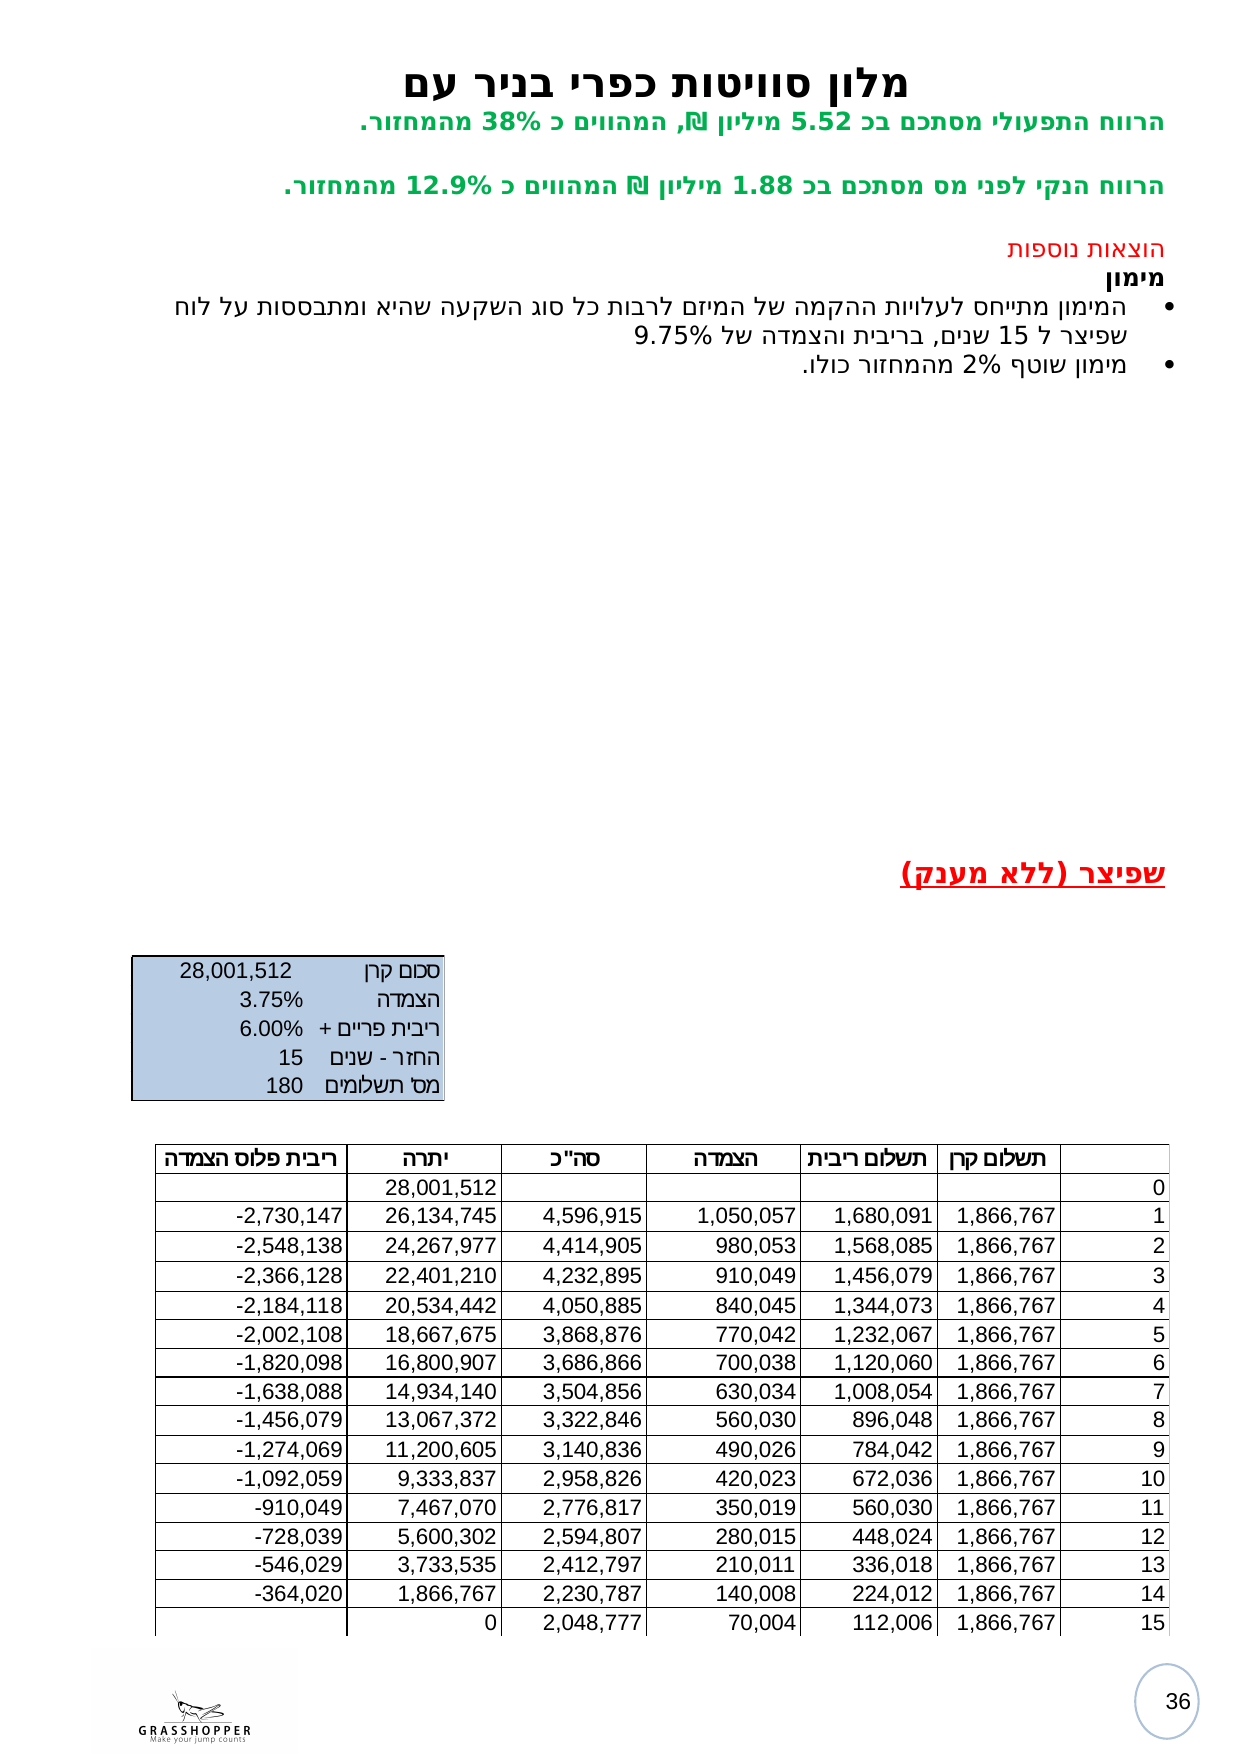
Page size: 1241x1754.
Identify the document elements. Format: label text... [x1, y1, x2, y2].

text הוצאות נוספות [148, 234, 1165, 263]
text שפיצר (ללא מענק) [148, 857, 1165, 891]
text הרווח התפעולי מסתכם בכ 5.52 מיליון ₪, המהווים כ 38% מהמחזור. [148, 108, 1165, 137]
text הרווח הנקי לפני מס מסתכם בכ 1.88 מיליון ₪ המהווים כ 12.9% מהמחזור. [148, 171, 1165, 200]
picture [91, 1648, 298, 1754]
list המימון מתייחס לעלויות ההקמה של המיזם לרבות כל סוג השקעה שהיא ומתבססות על לוח שפיצר ל 15 שנים, בריבית והצמדה של 9.75% [148, 292, 1165, 351]
list מימון שוטף 2% מהמחזור כולו. [148, 351, 1165, 380]
text מימון [148, 263, 1165, 292]
